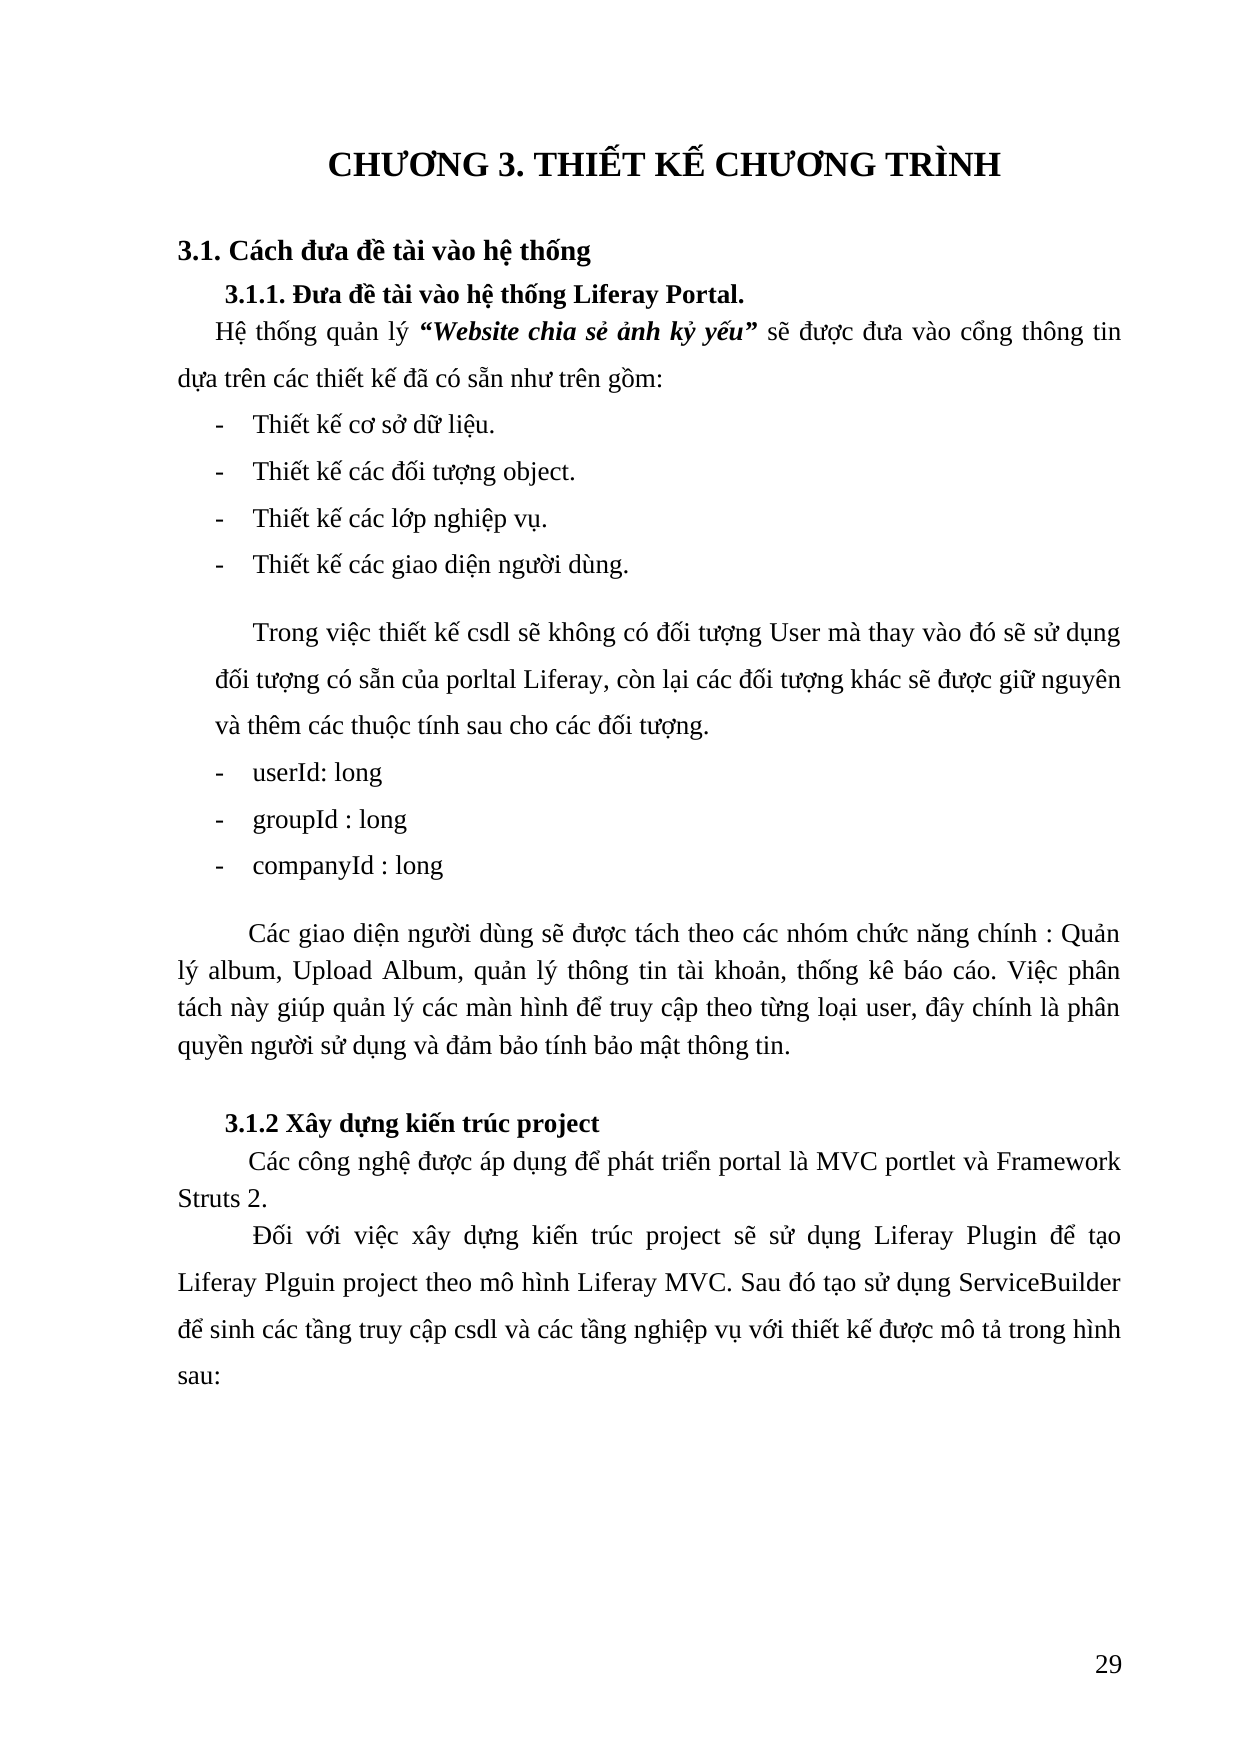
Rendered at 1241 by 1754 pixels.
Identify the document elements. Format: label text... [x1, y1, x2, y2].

text Trong việc thiết kế csdl sẽ không có đối tượng User mà thay vào đó sẽ sử dụng đối tượng có sẵn của porltal Liferay, còn lại các đối tượng khác sẽ được giữ nguyên và thêm các thuộc tính sau cho các đối tượng. [215, 616, 1122, 741]
subtitle 3.1.2 Xây dựng kiến trúc project [177, 1107, 1122, 1139]
list companyId : long [215, 849, 1122, 881]
text Hệ thống quản lý “Website chia sẻ ảnh kỷ yếu” sẽ được đưa vào cổng thông tin dựa trên các thiết kế đã có sẵn như trên gồm: [177, 315, 1122, 393]
list Thiết kế cơ sở dữ liệu. [215, 408, 1122, 440]
subtitle 3.1. Cách đưa đề tài vào hệ thống [177, 233, 1122, 267]
list Thiết kế các lớp nghiệp vụ. [215, 502, 1122, 533]
text Các giao diện người dùng sẽ được tách theo các nhóm chức năng chính : Quản lý album, Upload Album, quản lý thông tin tài khoản, thống kê báo cáo. Việc phân tách này giúp quản lý các màn hình để truy cập theo từng loại user, đây chính là phân quyền người sử dụng và đảm bảo tính bảo mật thông tin. [177, 917, 1122, 1060]
subtitle CHƯƠNG 3. THIẾT KẾ CHƯƠNG TRÌNH [177, 143, 1122, 184]
subtitle 3.1.1. Đưa đề tài vào hệ thống Liferay Portal. [177, 278, 1122, 309]
list userId: long [215, 756, 1122, 787]
list Thiết kế các đối tượng object. [215, 455, 1122, 486]
text Các công nghệ được áp dụng để phát triển portal là MVC portlet và Framework Struts 2. [177, 1145, 1122, 1213]
text Đối với việc xây dựng kiến trúc project sẽ sử dụng Liferay Plugin để tạo Liferay Plguin project theo mô hình Liferay MVC. Sau đó tạo sử dụng ServiceBuilder để sinh các tầng truy cập csdl và các tầng nghiệp vụ với thiết kế được mô tả trong hình sau: [177, 1219, 1122, 1391]
list Thiết kế các giao diện người dùng. [215, 548, 1122, 580]
list groupId : long [215, 803, 1122, 834]
